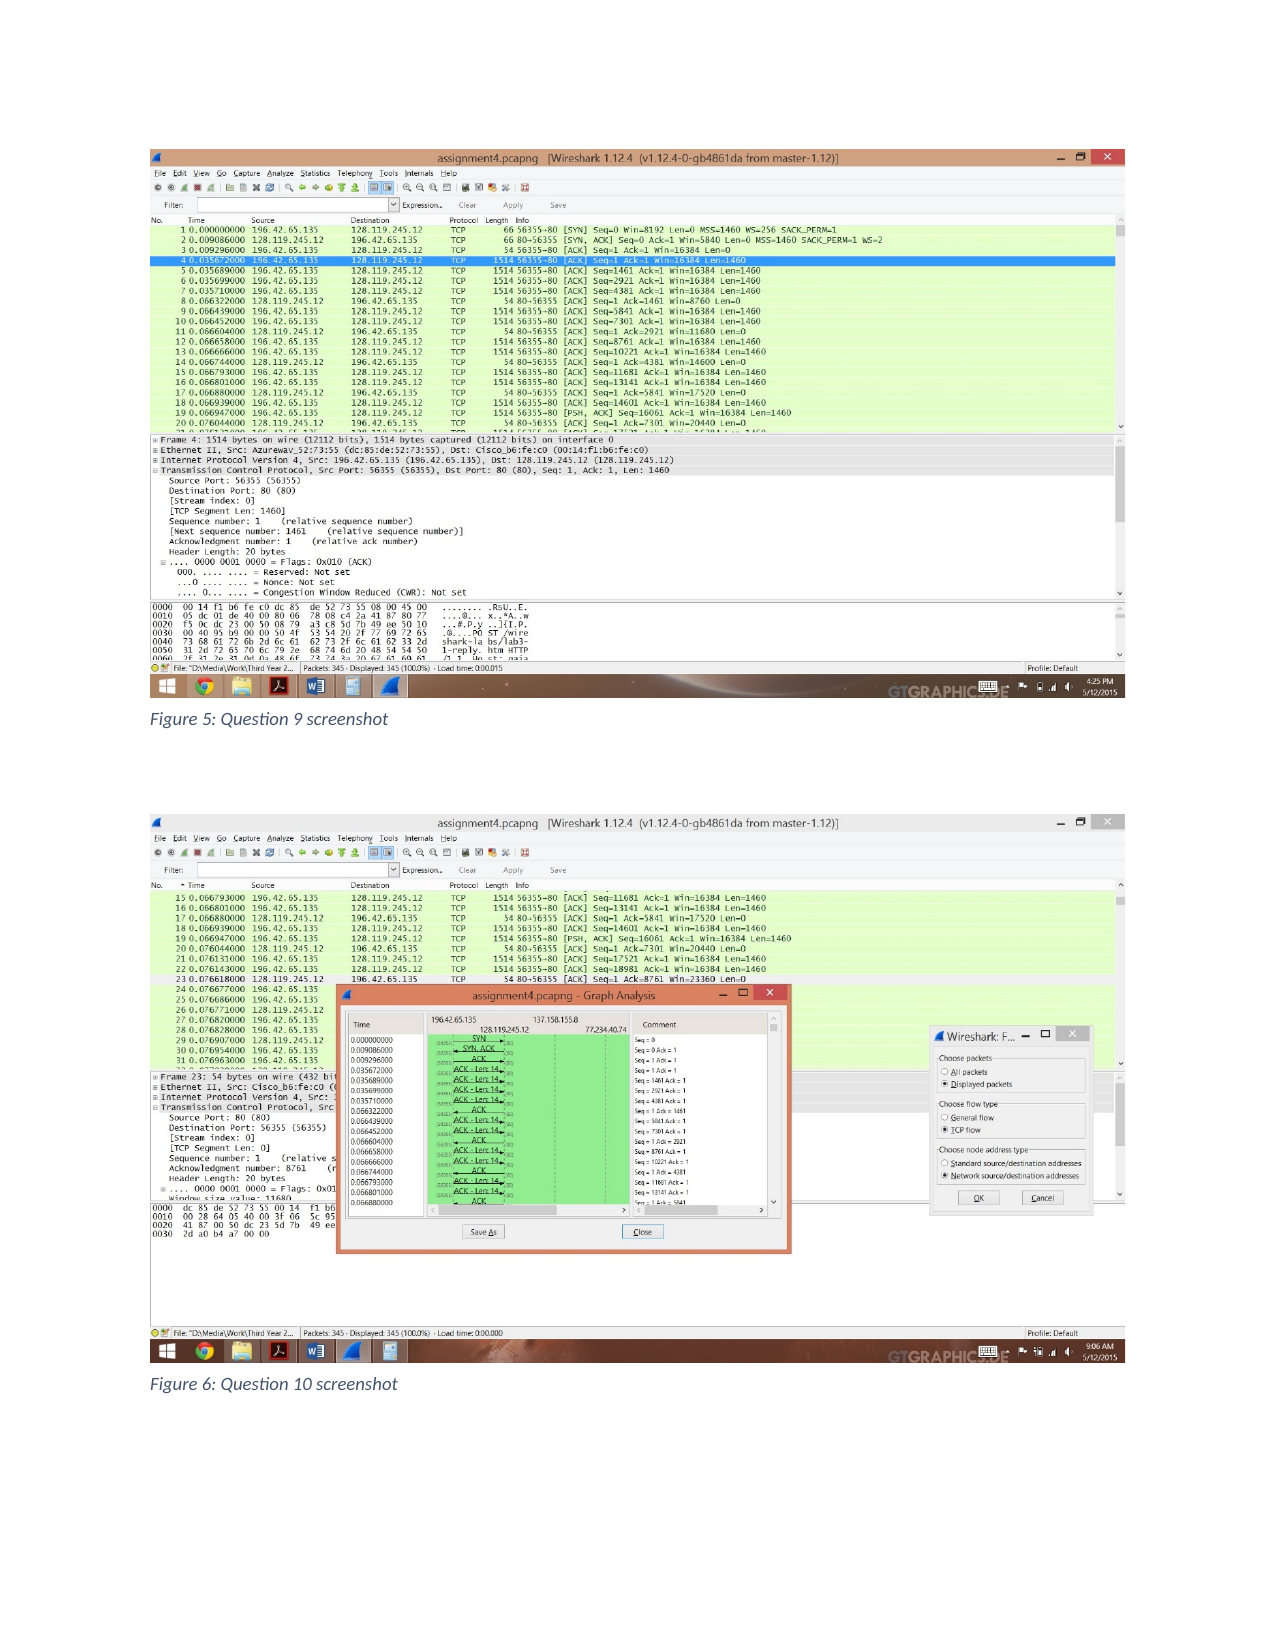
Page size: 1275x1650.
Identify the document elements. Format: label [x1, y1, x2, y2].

picture [150, 149, 1125, 698]
picture [150, 814, 1125, 1363]
